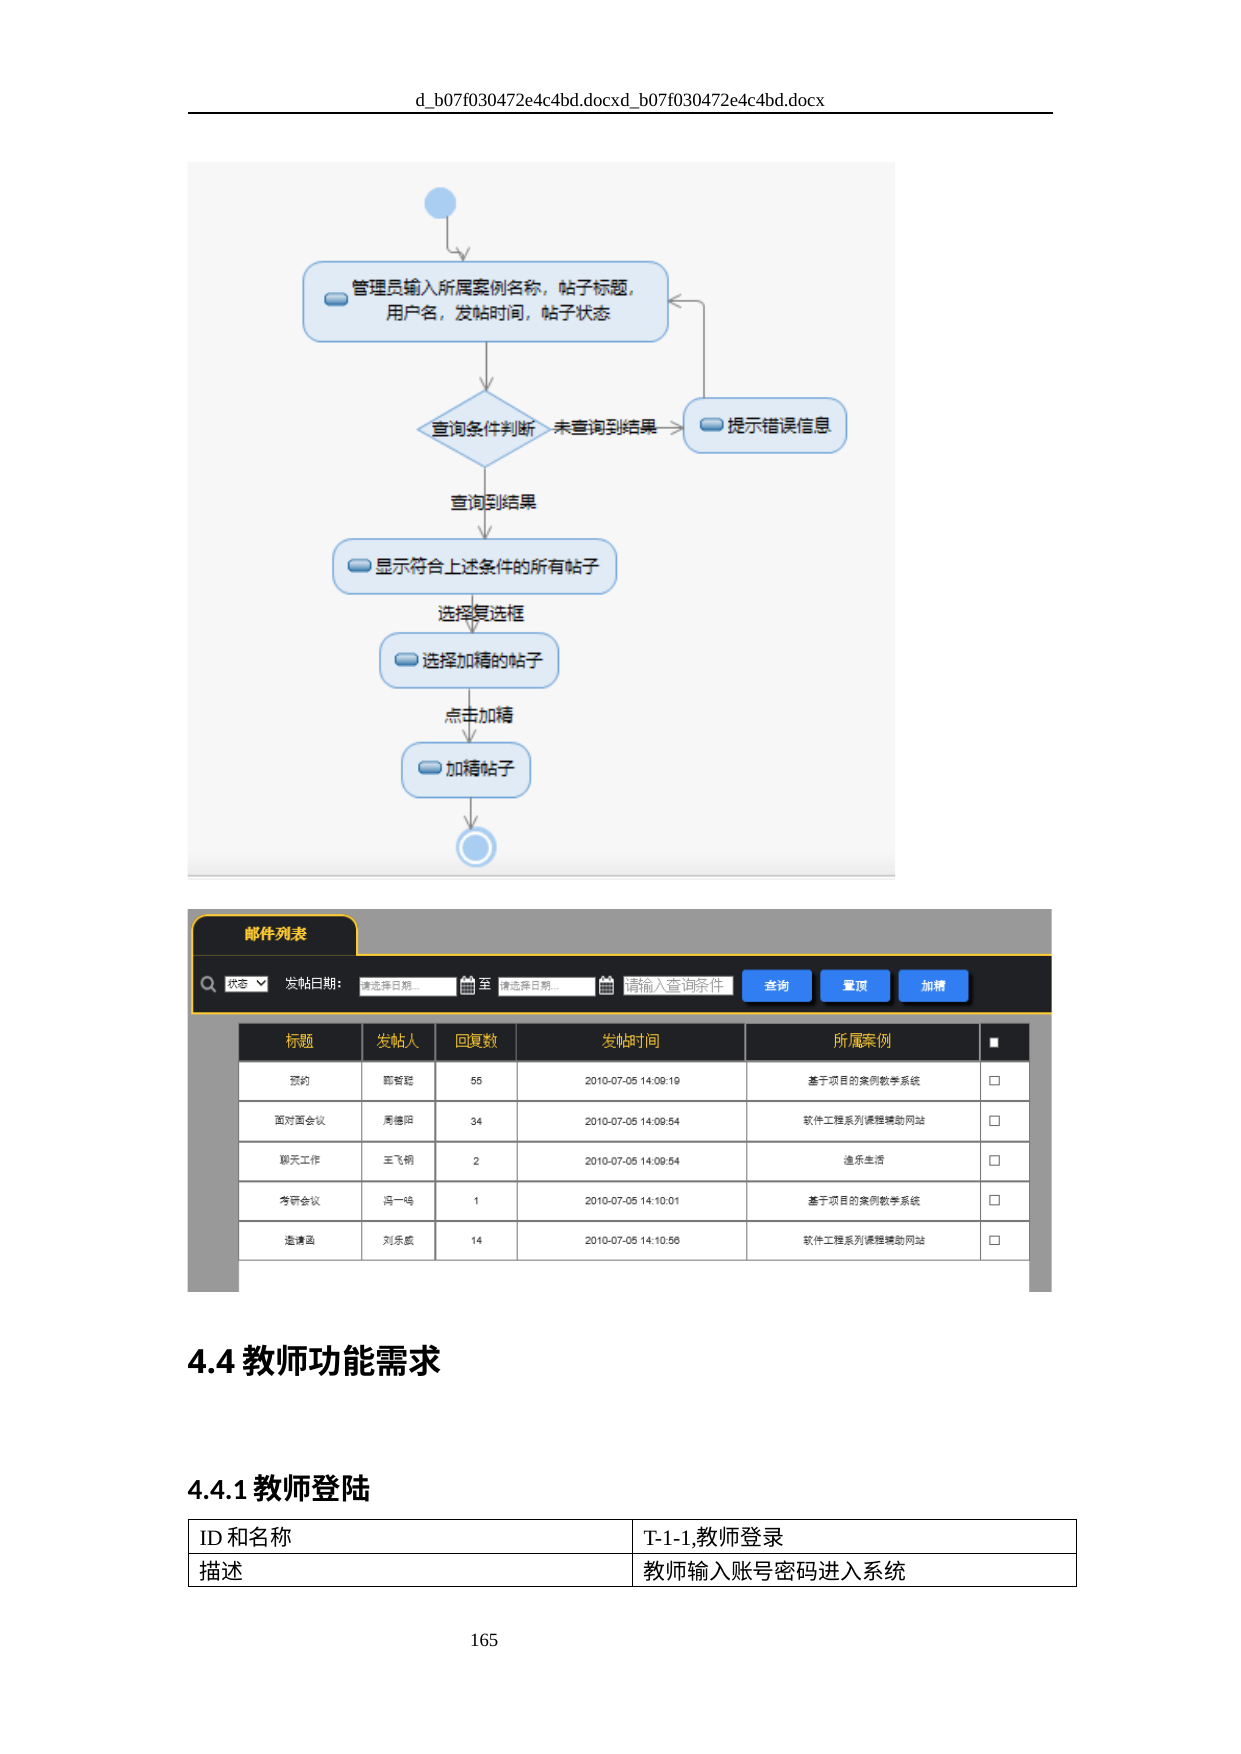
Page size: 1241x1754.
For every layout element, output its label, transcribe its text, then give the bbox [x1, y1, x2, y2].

picture [187, 162, 896, 880]
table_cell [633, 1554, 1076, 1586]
picture [187, 909, 1052, 1292]
subtitle 4.4.1教师登陆 [187, 1454, 1053, 1519]
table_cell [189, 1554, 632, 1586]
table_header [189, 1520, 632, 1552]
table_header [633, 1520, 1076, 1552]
subtitle 4.4教师功能需求 [187, 1327, 1053, 1392]
